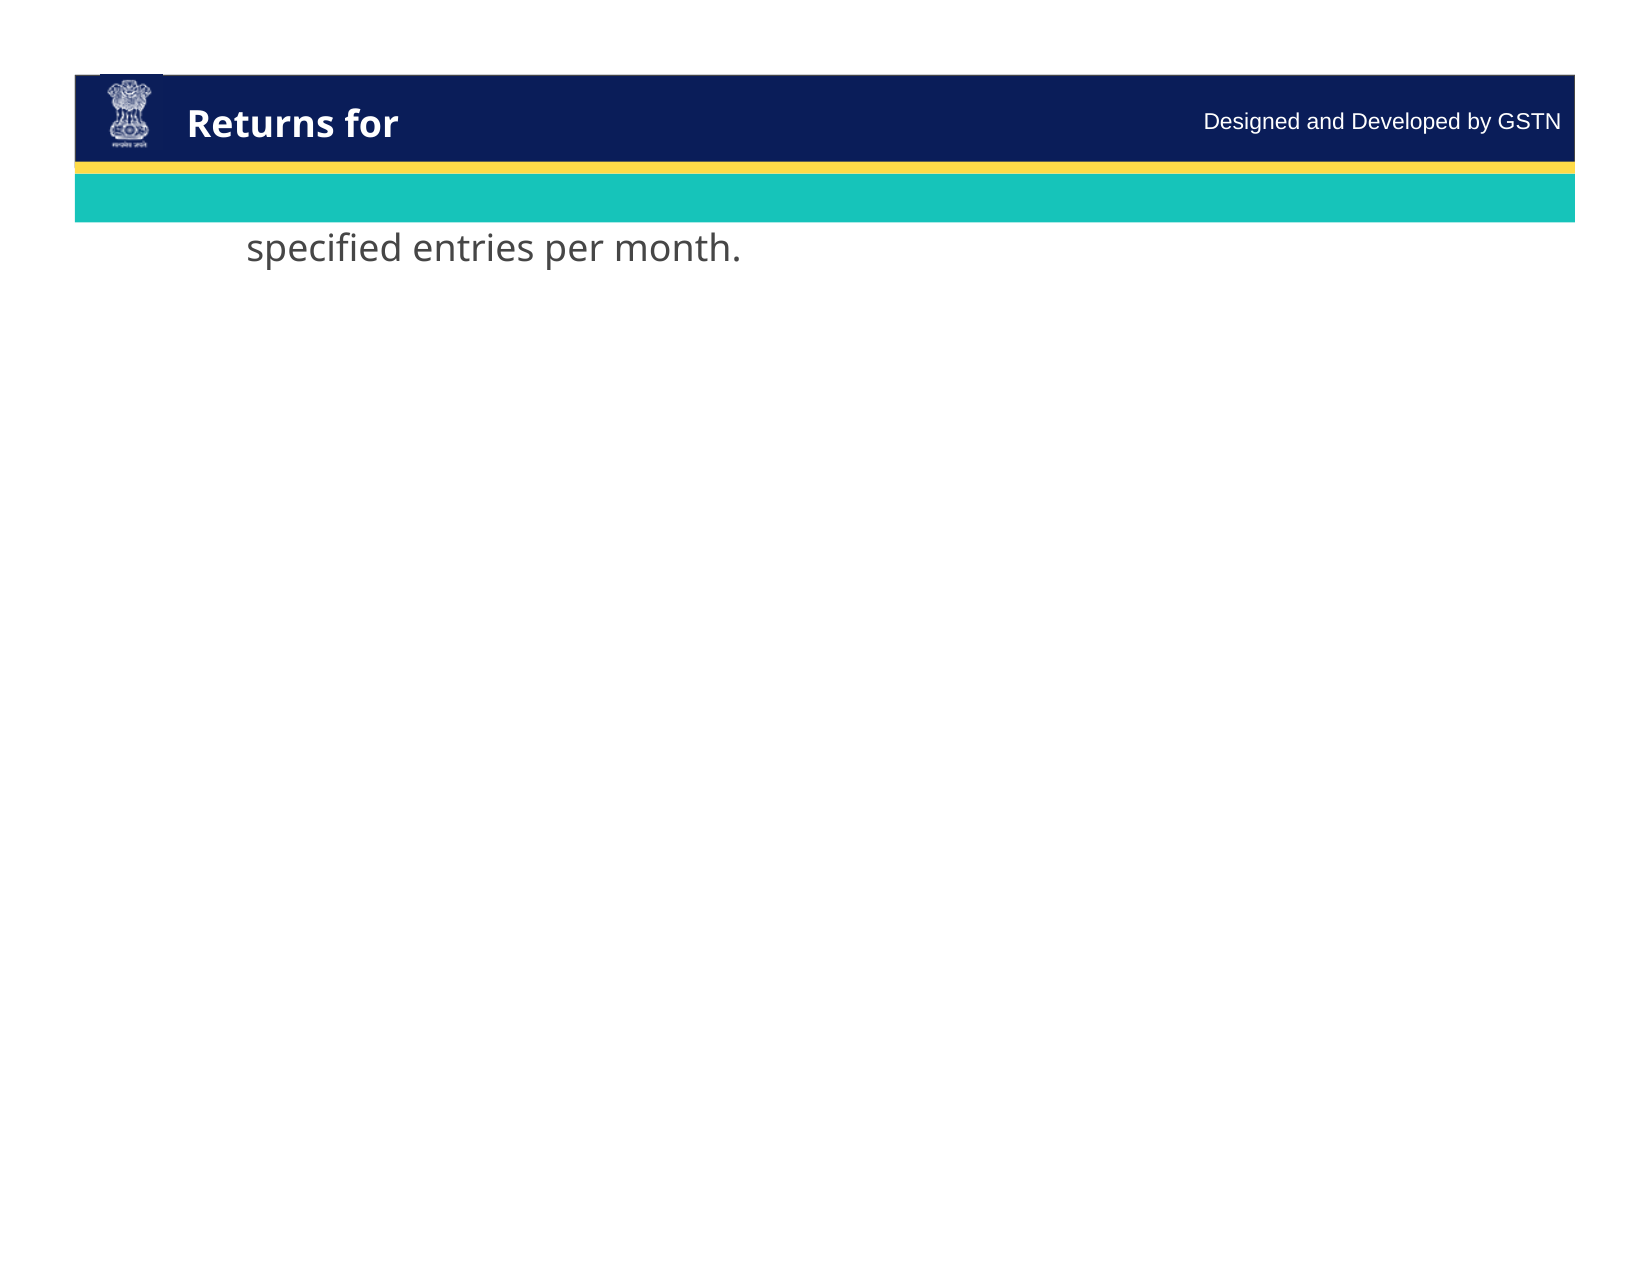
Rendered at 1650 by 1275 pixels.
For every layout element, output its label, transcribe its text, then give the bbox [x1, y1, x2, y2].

list Bulk upload facilities are available for suppliers who have above specified entries per month. [199, 221, 1492, 272]
picture [100, 74, 163, 150]
